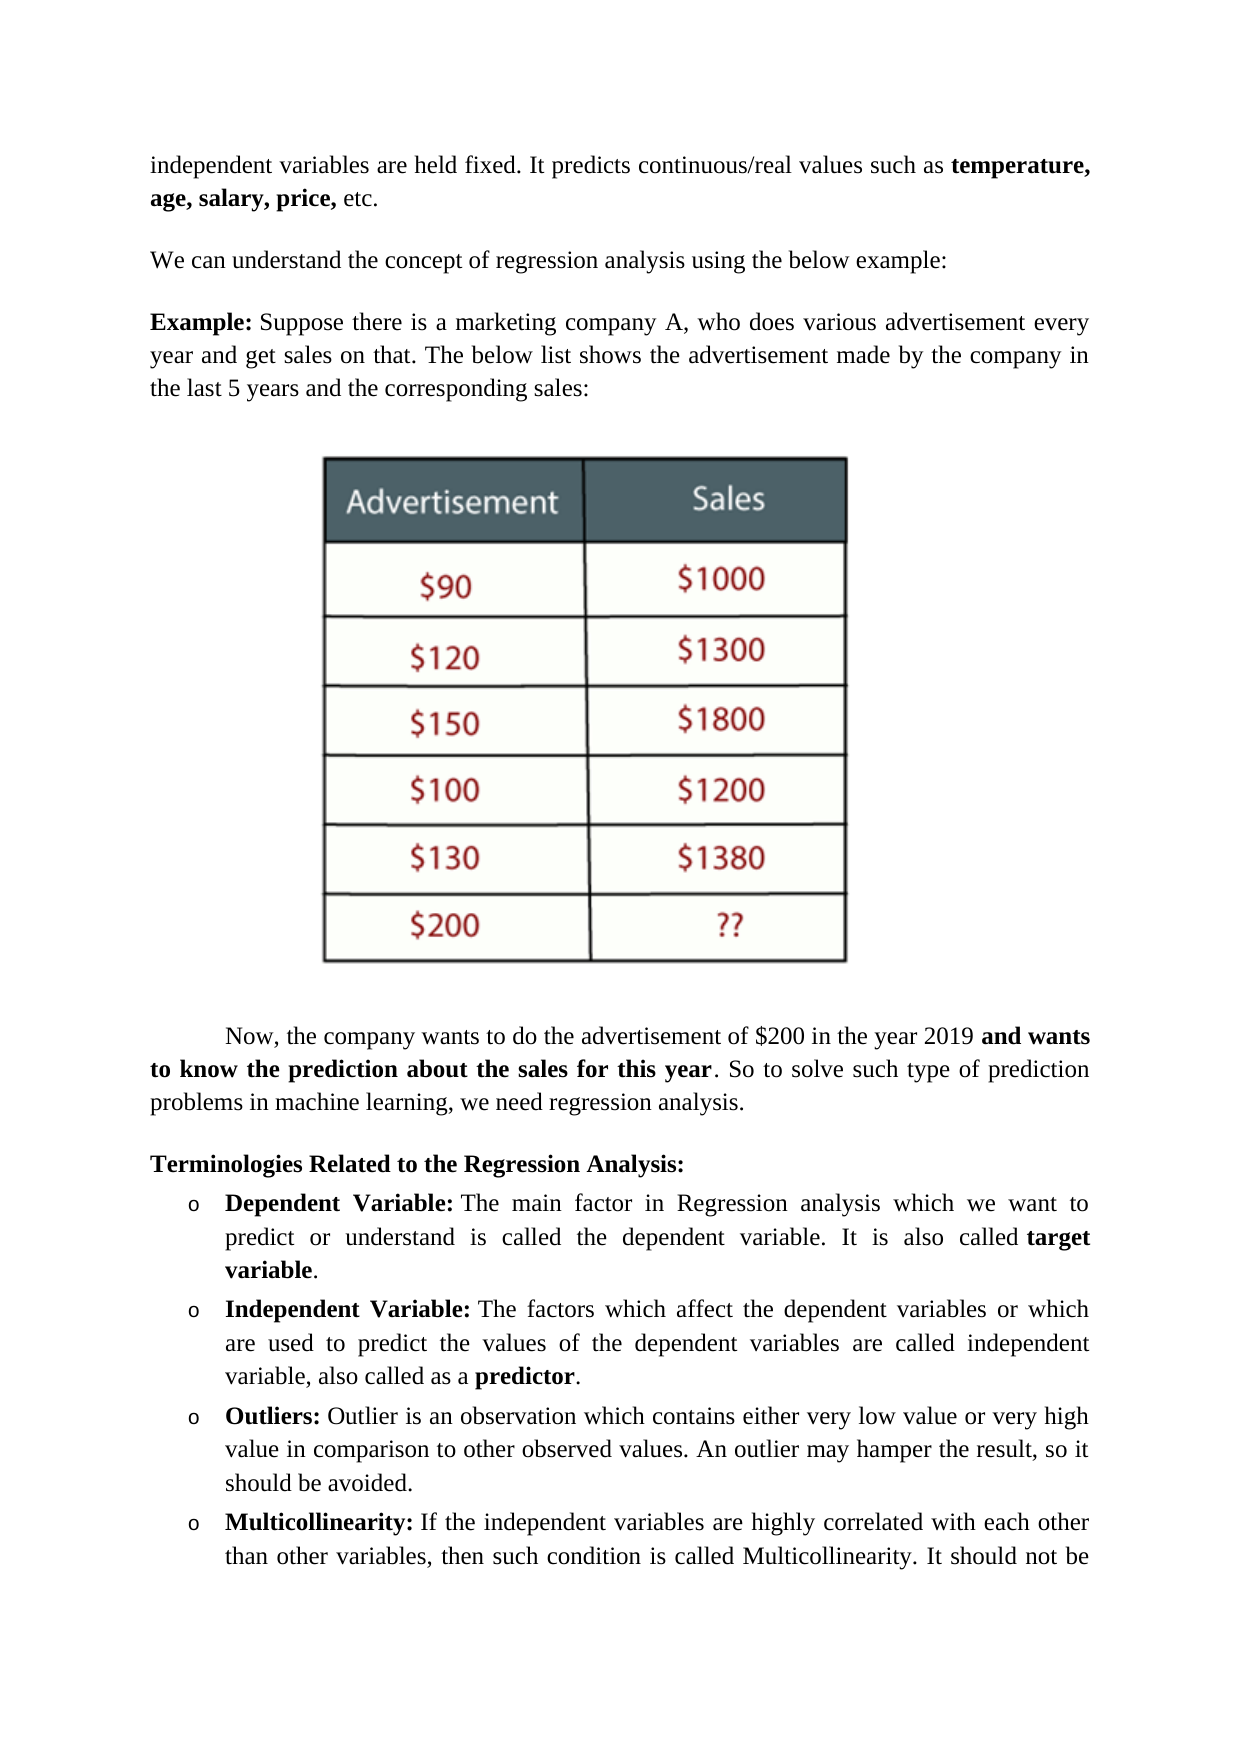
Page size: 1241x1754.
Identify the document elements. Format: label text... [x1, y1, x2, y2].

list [187, 1507, 1090, 1569]
subtitle Terminologies Related to the Regression Analysis: [150, 1149, 1090, 1178]
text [150, 150, 1090, 212]
list Dependent Variable: The main factor in Regression analysis which we want to predict or understand is called the dependent variable. It is also called target variable. [187, 1188, 1090, 1284]
list Independent Variable: The factors which affect the dependent variables or which are used to predict the values of the dependent variables are called independent variable, also called as a predictor. [187, 1294, 1090, 1390]
list Outliers: Outlier is an observation which contains either very low value or very high value in comparison to other observed values. An outlier may hamper the result, so it should be avoided. [187, 1401, 1090, 1496]
text Example: Suppose there is a marketing company A, who does various advertisement every year and get sales on that. The below list shows the advertisement made by the company in the last 5 years and the corresponding sales: [150, 307, 1090, 402]
text We can understand the concept of regression analysis using the below example: [150, 245, 1090, 274]
picture [316, 444, 856, 984]
